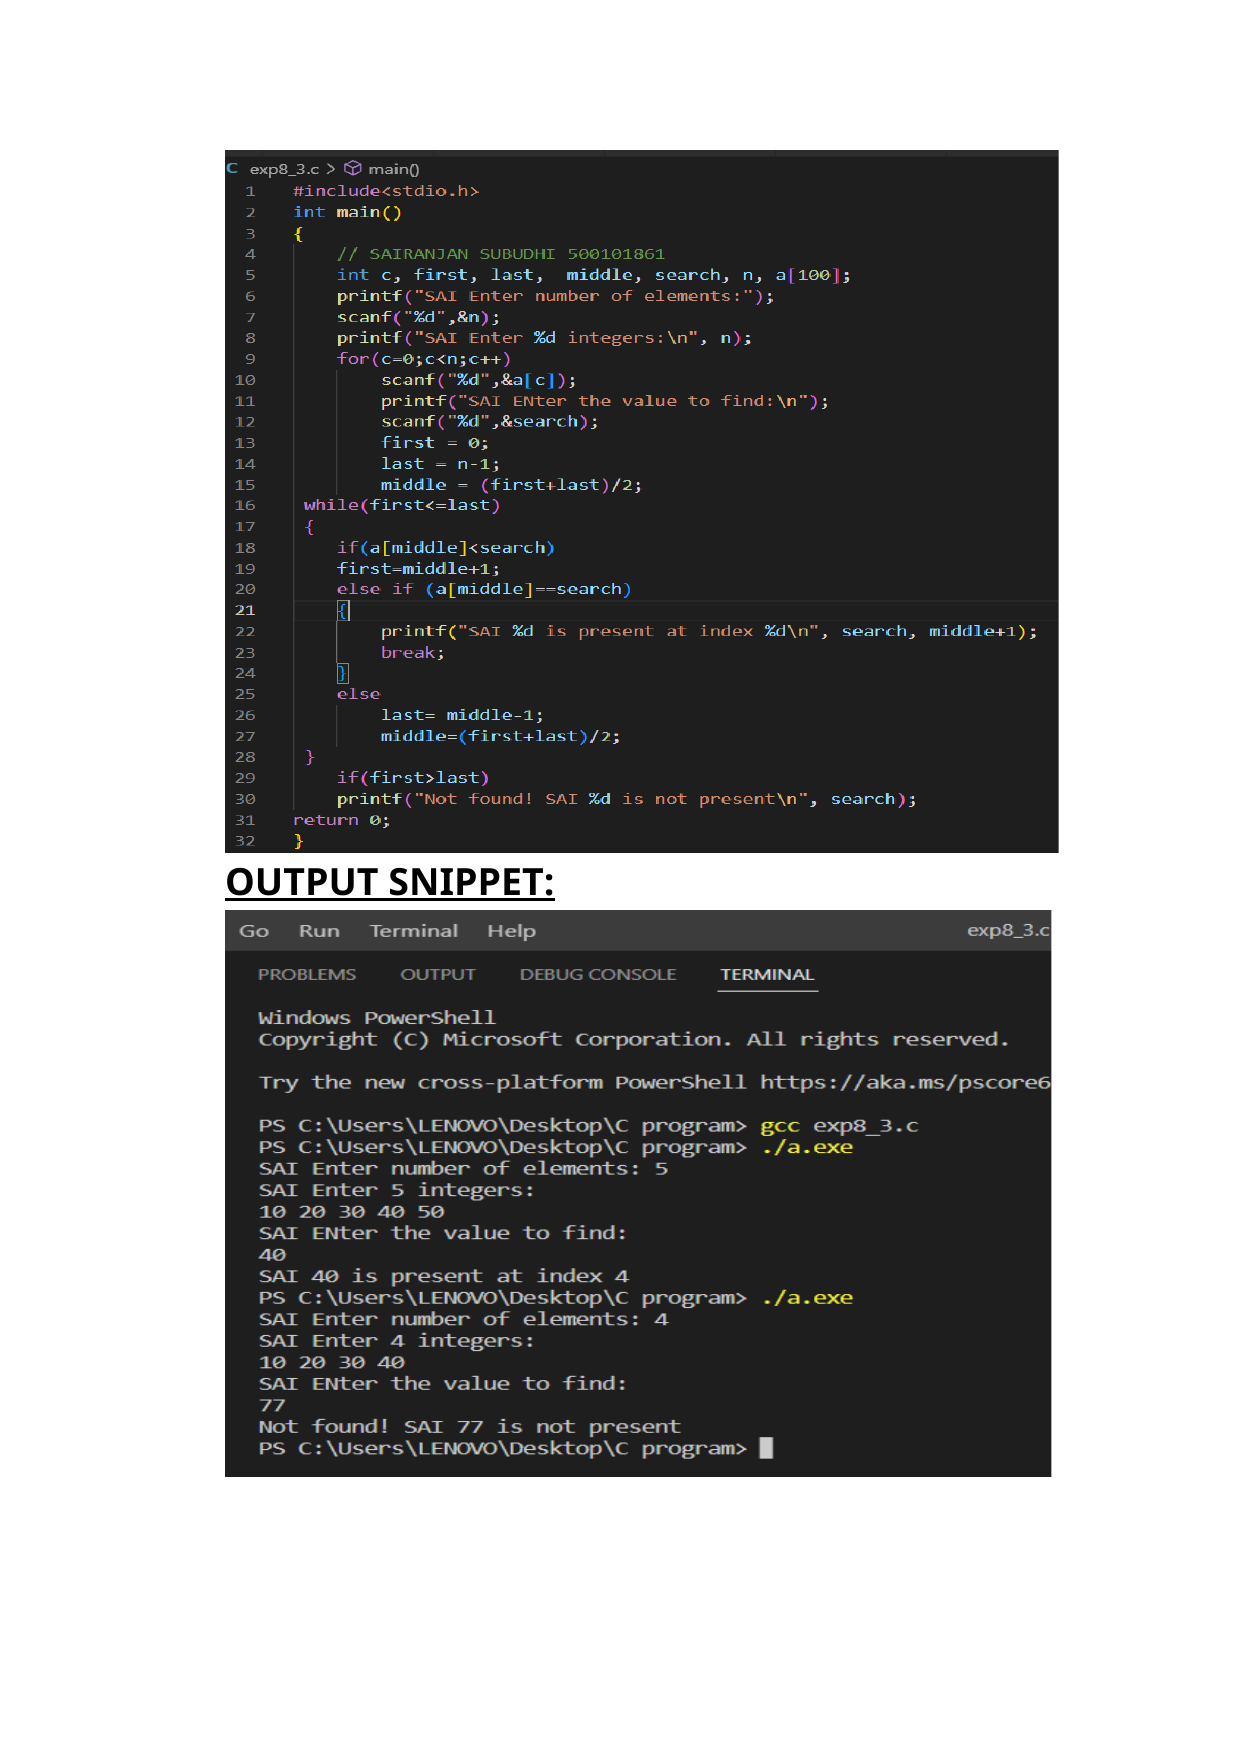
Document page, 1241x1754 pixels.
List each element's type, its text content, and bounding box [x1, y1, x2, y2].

picture [225, 150, 1059, 853]
picture [225, 910, 1052, 1477]
list OUTPUT SNIPPET: [225, 855, 1090, 906]
